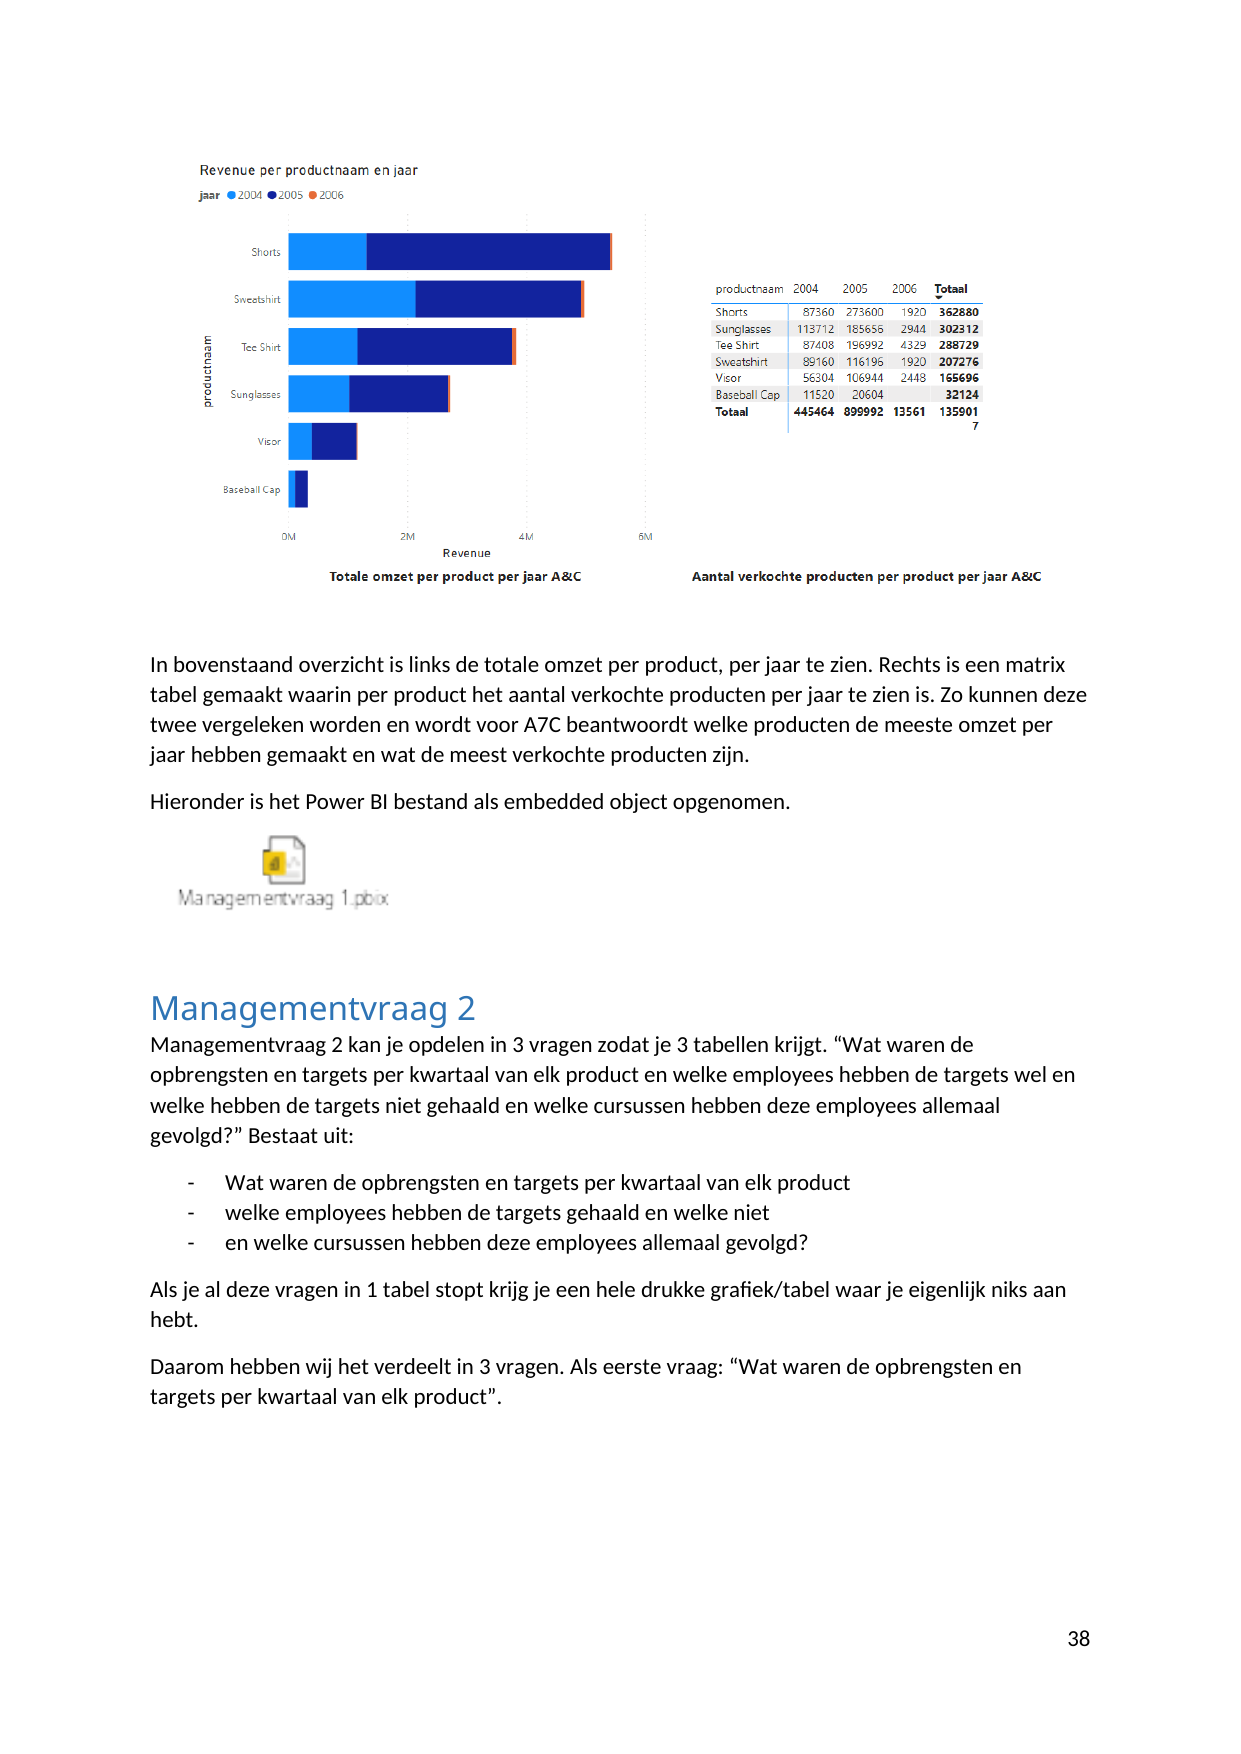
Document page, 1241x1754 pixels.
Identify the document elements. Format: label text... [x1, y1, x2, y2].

list Wat waren de opbrengsten en targets per kwartaal van elk product [187, 1168, 1090, 1196]
text Daarom hebben wij het verdeelt in 3 vragen. Als eerste vraag: “Wat waren de opbrengsten en targets per kwartaal van elk product”. [150, 1352, 1090, 1411]
subtitle Managementvraag 2 [150, 985, 1090, 1030]
picture [150, 150, 1091, 631]
text Managementvraag 2 kan je opdelen in 3 vragen zodat je 3 tabellen krijgt. “Wat waren de opbrengsten en targets per kwartaal van elk product en welke employees hebben de targets wel en welke hebben de targets niet gehaald en welke cursussen hebben deze employees allemaal gevolgd?” Bestaat uit: [150, 1030, 1090, 1149]
text In bovenstaand overzicht is links de totale omzet per product, per jaar te zien. Rechts is een matrix tabel gemaakt waarin per product het aantal verkochte producten per jaar te zien is. Zo kunnen deze twee vergeleken worden en wordt voor A7C beantwoordt welke producten de meeste omzet per jaar hebben gemaakt en wat de meest verkochte producten zijn. [150, 650, 1090, 768]
text Als je al deze vragen in 1 tabel stopt krijg je een hele drukke grafiek/tabel waar je eigenlijk niks aan hebt. [150, 1275, 1090, 1333]
text Hieronder is het Power BI bestand als embedded object opgenomen. [150, 787, 1090, 815]
list welke employees hebben de targets gehaald en welke niet [187, 1198, 1090, 1226]
list en welke cursussen hebben deze employees allemaal gevolgd? [187, 1228, 1090, 1256]
